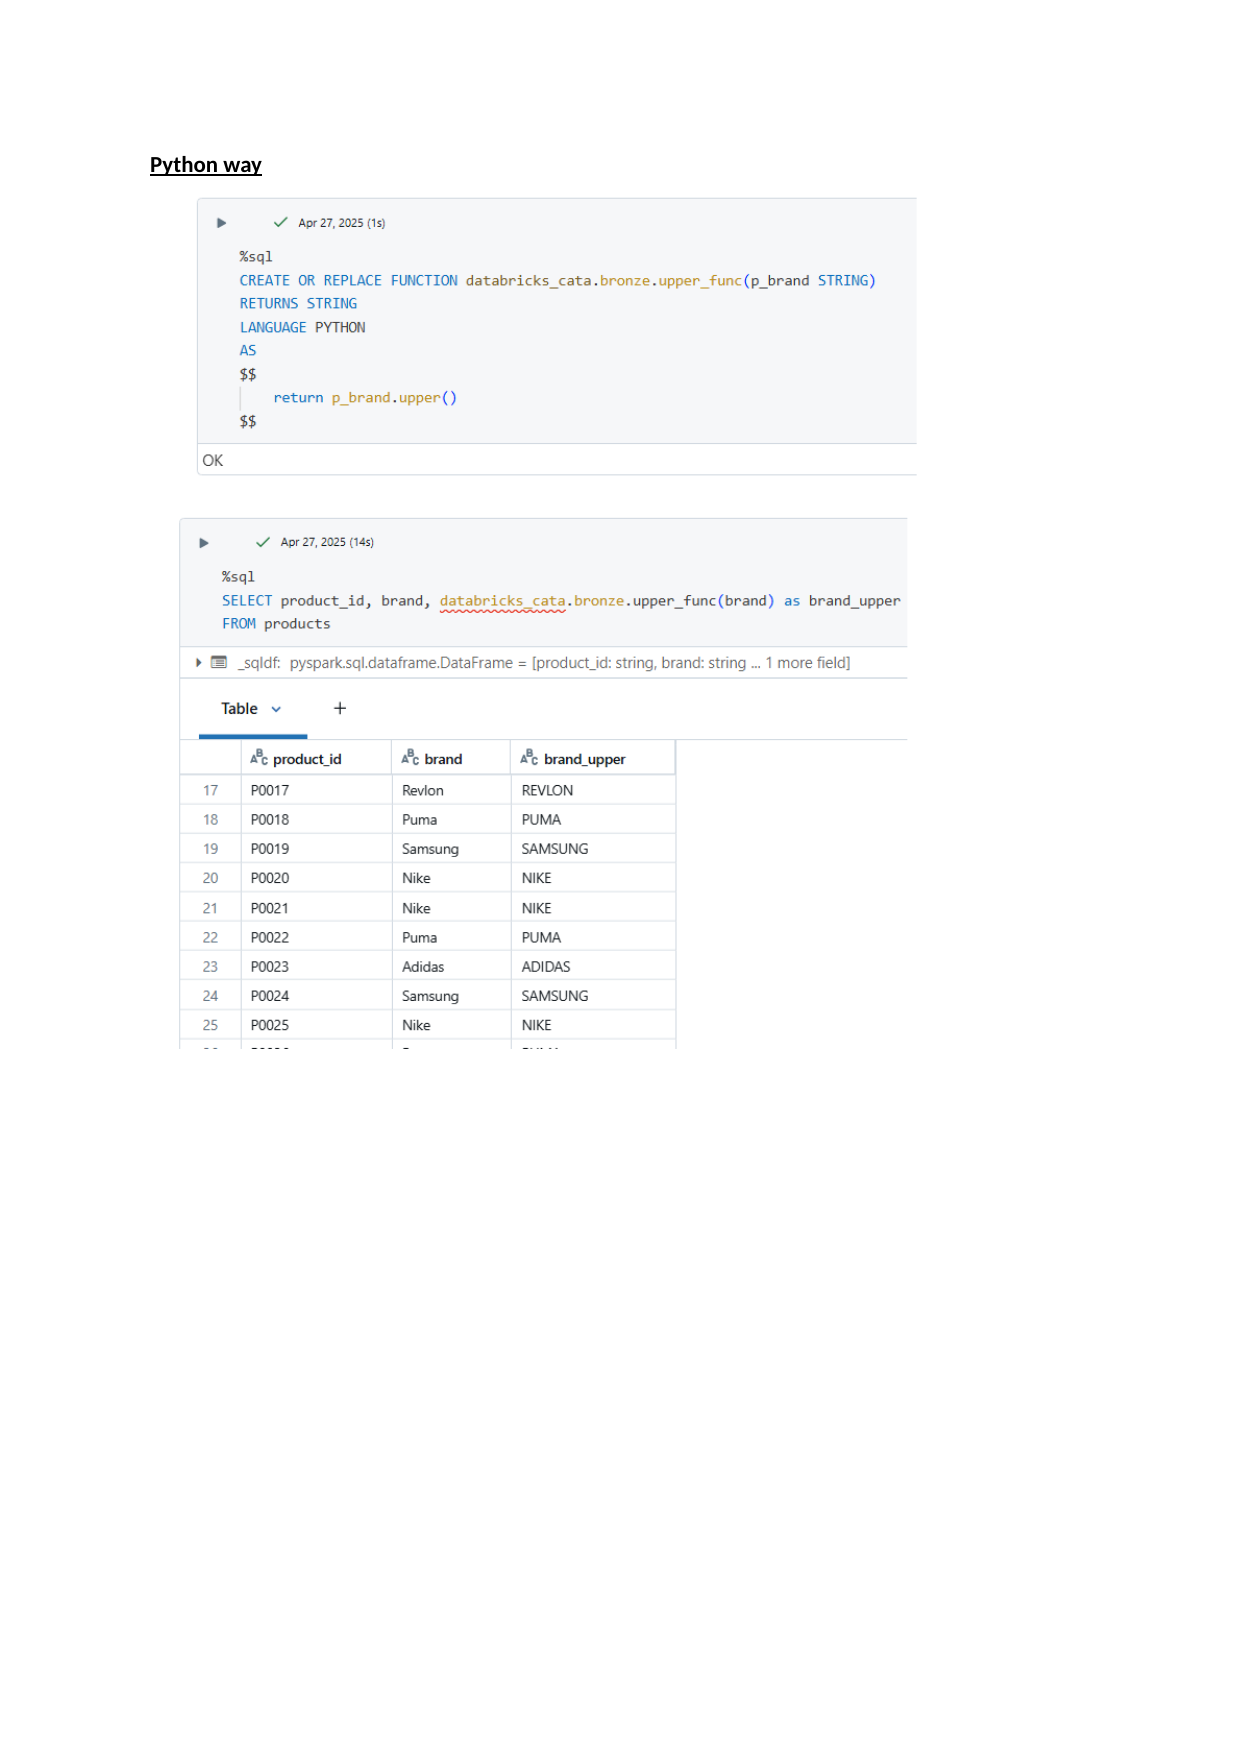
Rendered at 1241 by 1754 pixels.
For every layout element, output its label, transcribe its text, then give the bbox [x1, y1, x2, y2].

picture [150, 180, 917, 490]
picture [150, 497, 908, 1049]
